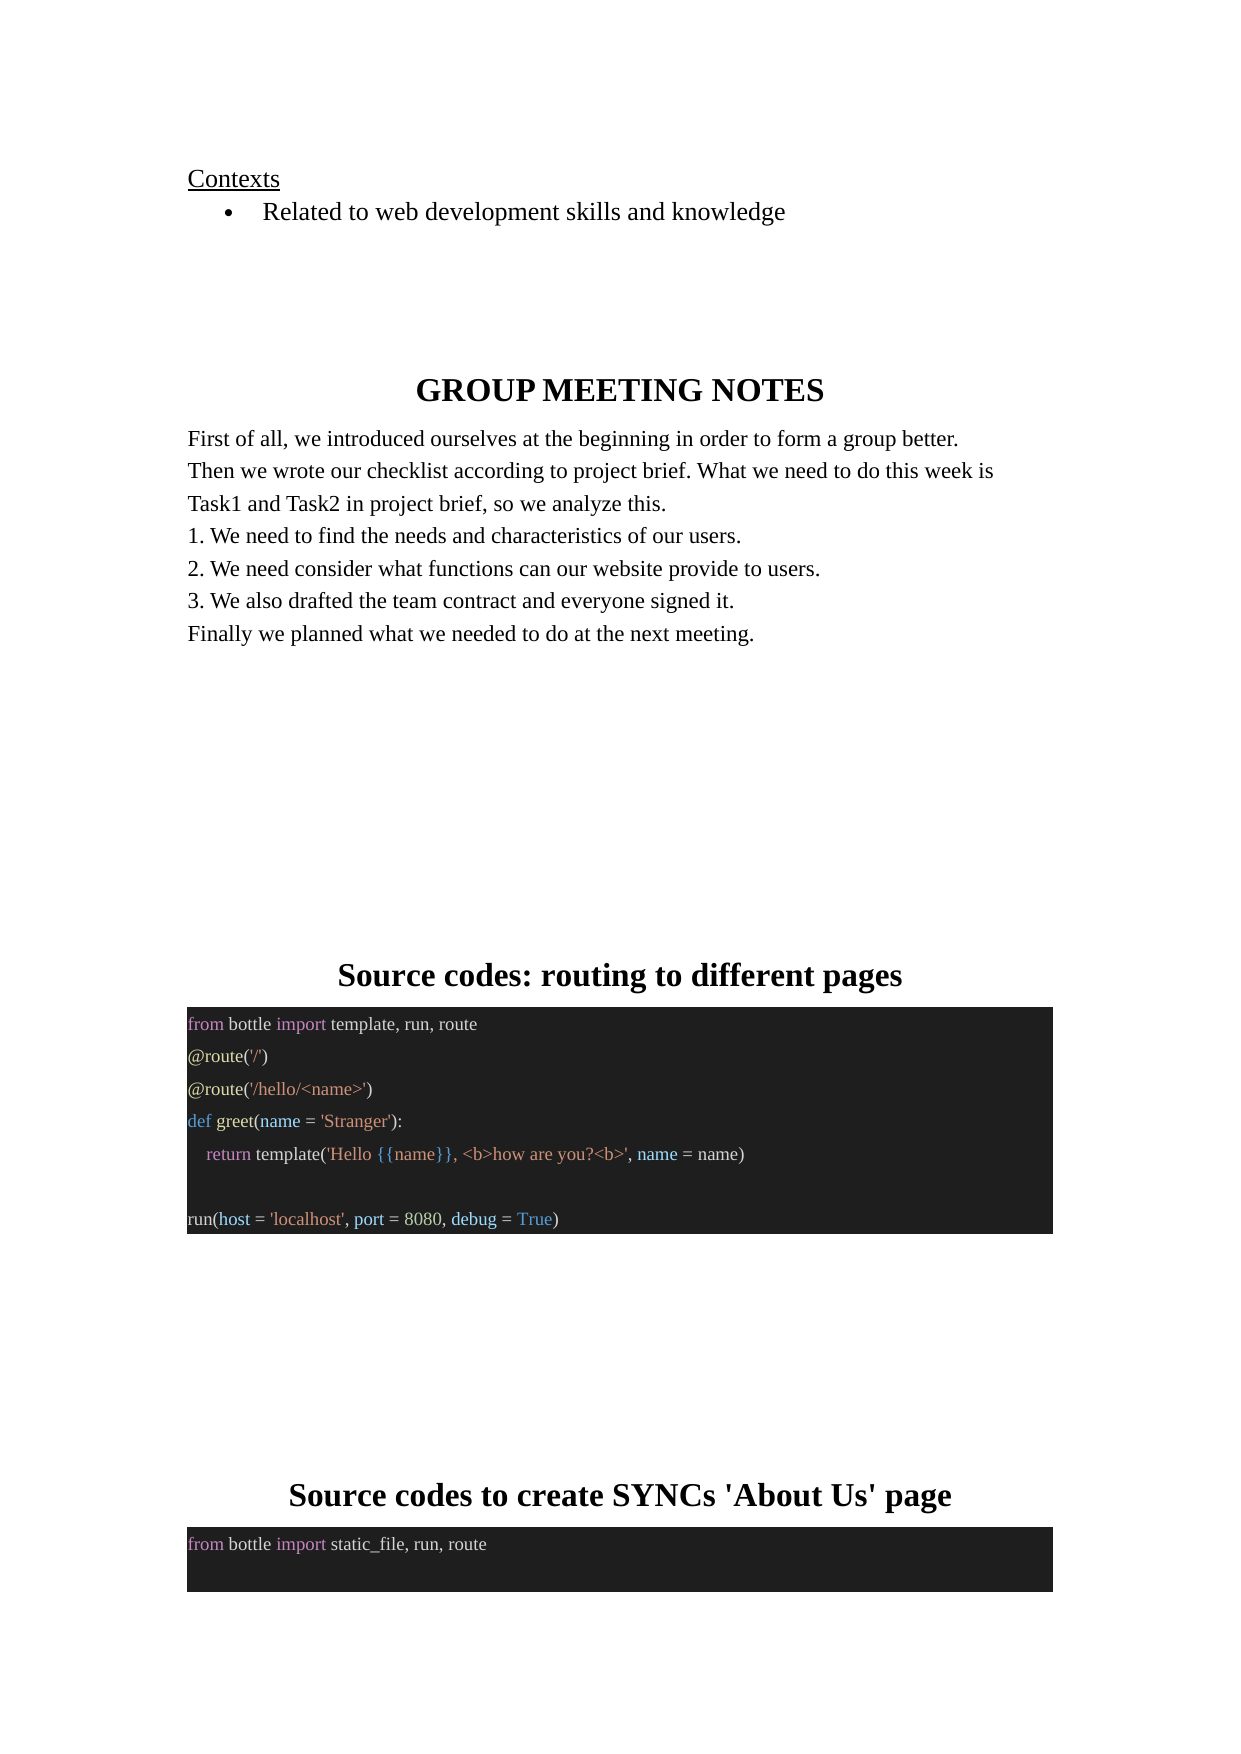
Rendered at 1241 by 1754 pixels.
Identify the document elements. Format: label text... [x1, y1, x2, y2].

text run(host = 'localhost', port = 8080, debug = True) [187, 1202, 1053, 1234]
text Then we wrote our checklist according to project brief. What we need to do this week is Task1 and Task2 in project brief, so we analyze this. [187, 454, 1053, 519]
text Finally we planned what we needed to do at the next meeting. [187, 617, 1053, 649]
text Source codes: routing to different pages [187, 942, 1053, 1007]
text from bottle import template, run, route [187, 1007, 1053, 1039]
text 1. We need to find the needs and characteristics of our users. [187, 519, 1053, 552]
text @route('/hello/<name>') [187, 1072, 1053, 1104]
text Source codes to create SYNCs 'About Us' page [187, 1462, 1053, 1527]
text GROUP MEETING NOTES [187, 357, 1053, 422]
text 2. We need consider what functions can our website provide to users. [187, 552, 1053, 584]
text First of all, we introduced ourselves at the beginning in order to form a group better. [187, 422, 1053, 454]
text @route('/') [187, 1039, 1053, 1072]
list Related to web development skills and knowledge [225, 194, 1053, 227]
text from bottle import static_file, run, route [187, 1527, 1053, 1559]
text Contexts [187, 162, 1053, 194]
text def greet(name = 'Stranger'): [187, 1104, 1053, 1137]
text return template('Hello {{name}}, <b>how are you?<b>', name = name) [187, 1137, 1053, 1169]
text 3. We also drafted the team contract and everyone signed it. [187, 584, 1053, 617]
